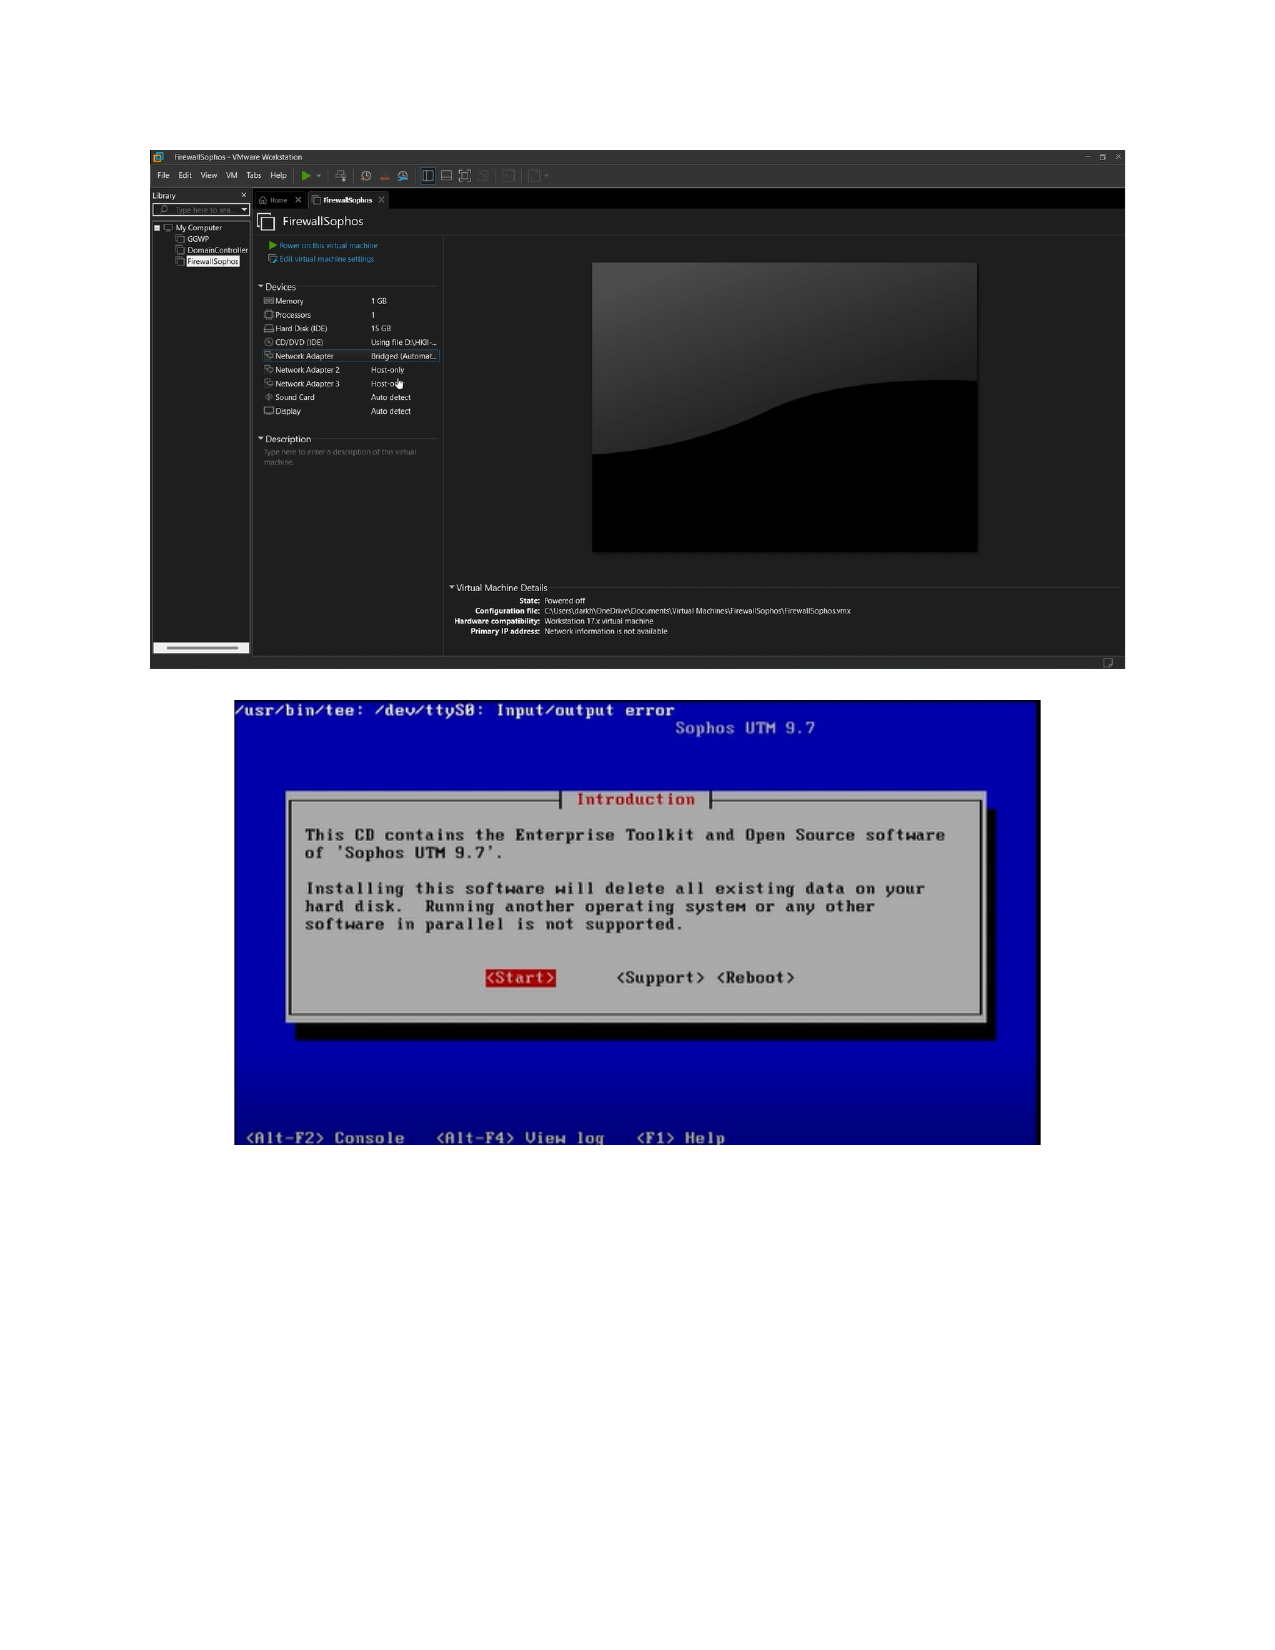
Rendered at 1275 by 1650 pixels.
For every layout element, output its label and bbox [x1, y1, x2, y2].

picture [150, 150, 1125, 669]
picture [234, 700, 1041, 1145]
